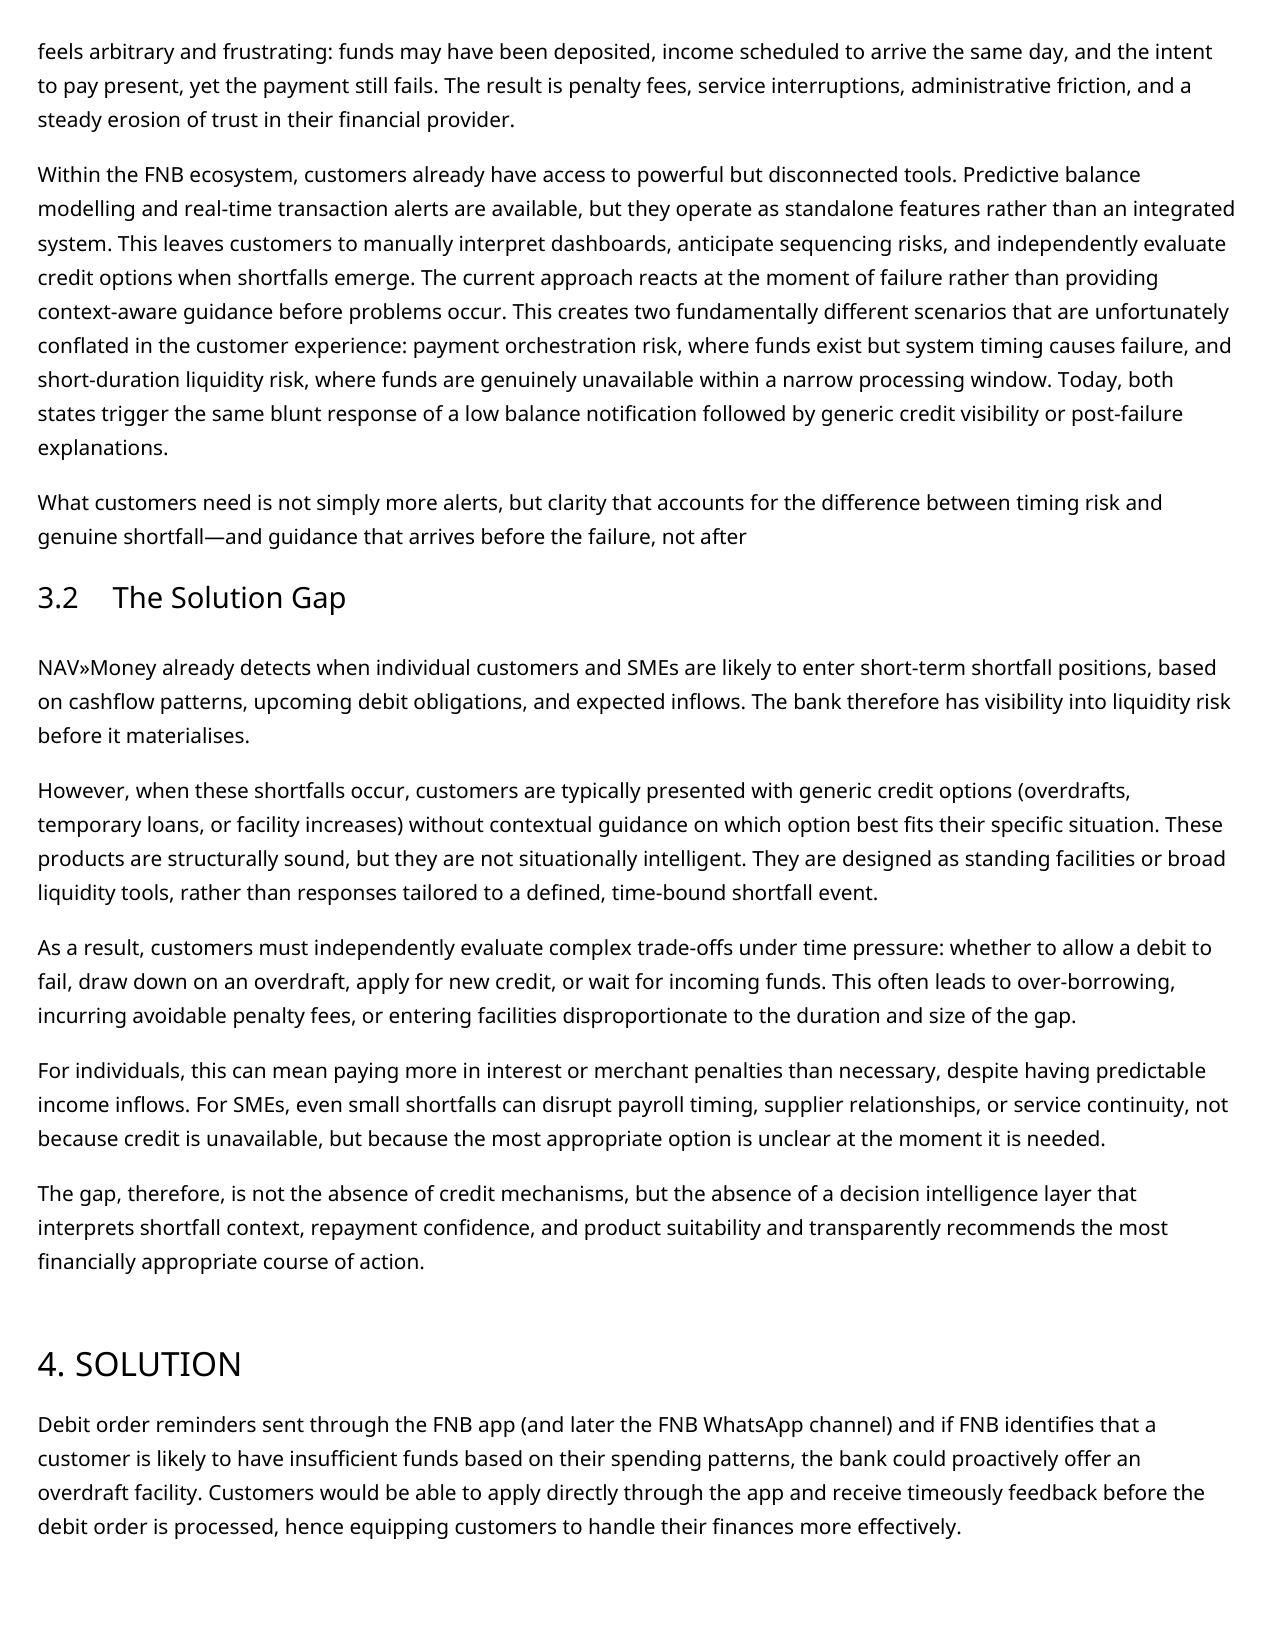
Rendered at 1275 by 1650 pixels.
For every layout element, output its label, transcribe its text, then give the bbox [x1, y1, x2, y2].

subtitle Solution [37, 1344, 1237, 1385]
text The gap, therefore, is not the absence of credit mechanisms, but the absence of a decision intelligence layer that interprets shortfall context, repayment confidence, and product suitability and transparently recommends the most financially appropriate course of action. [37, 1179, 1237, 1276]
text Within the FNB ecosystem, customers already have access to powerful but disconnected tools. Predictive balance modelling and real-time transaction alerts are available, but they operate as standalone features rather than an integrated system. This leaves customers to manually interpret dashboards, anticipate sequencing risks, and independently evaluate credit options when shortfalls emerge. The current approach reacts at the moment of failure rather than providing context-aware guidance before problems occur. This creates two fundamentally different scenarios that are unfortunately conflated in the customer experience: payment orchestration risk, where funds exist but system timing causes failure, and short-duration liquidity risk, where funds are genuinely unavailable within a narrow processing window. Today, both states trigger the same blunt response of a low balance notification followed by generic credit visibility or post-failure explanations. [37, 161, 1237, 461]
list The Solution Gap [37, 577, 1237, 617]
text Debit order reminders sent through the FNB app (and later the FNB WhatsApp channel) and if FNB identifies that a customer is likely to have insufficient funds based on their spending patterns, the bank could proactively offer an overdraft facility. Customers would be able to apply directly through the app and receive timeously feedback before the debit order is processed, hence equipping customers to handle their finances more effectively. [37, 1410, 1237, 1541]
text What customers need is not simply more alerts, but clarity that accounts for the difference between timing risk and genuine shortfall—and guidance that arrives before the failure, not after [37, 488, 1237, 550]
text NAV»Money already detects when individual customers and SMEs are likely to enter short-term shortfall positions, based on cashflow patterns, upcoming debit obligations, and expected inflows. The bank therefore has visibility into liquidity risk before it materialises. [37, 653, 1237, 750]
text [37, 37, 1237, 134]
text However, when these shortfalls occur, customers are typically presented with generic credit options (overdrafts, temporary loans, or facility increases) without contextual guidance on which option best fits their specific situation. These products are structurally sound, but they are not situationally intelligent. They are designed as standing facilities or broad liquidity tools, rather than responses tailored to a defined, time-bound shortfall event. [37, 776, 1237, 907]
text As a result, customers must independently evaluate complex trade-offs under time pressure: whether to allow a debit to fail, draw down on an overdraft, apply for new credit, or wait for incoming funds. This often leads to over-borrowing, incurring avoidable penalty fees, or entering facilities disproportionate to the duration and size of the gap. [37, 933, 1237, 1030]
text For individuals, this can mean paying more in interest or merchant penalties than necessary, despite having predictable income inflows. For SMEs, even small shortfalls can disrupt payroll timing, supplier relationships, or service continuity, not because credit is unavailable, but because the most appropriate option is unclear at the moment it is needed. [37, 1056, 1237, 1153]
